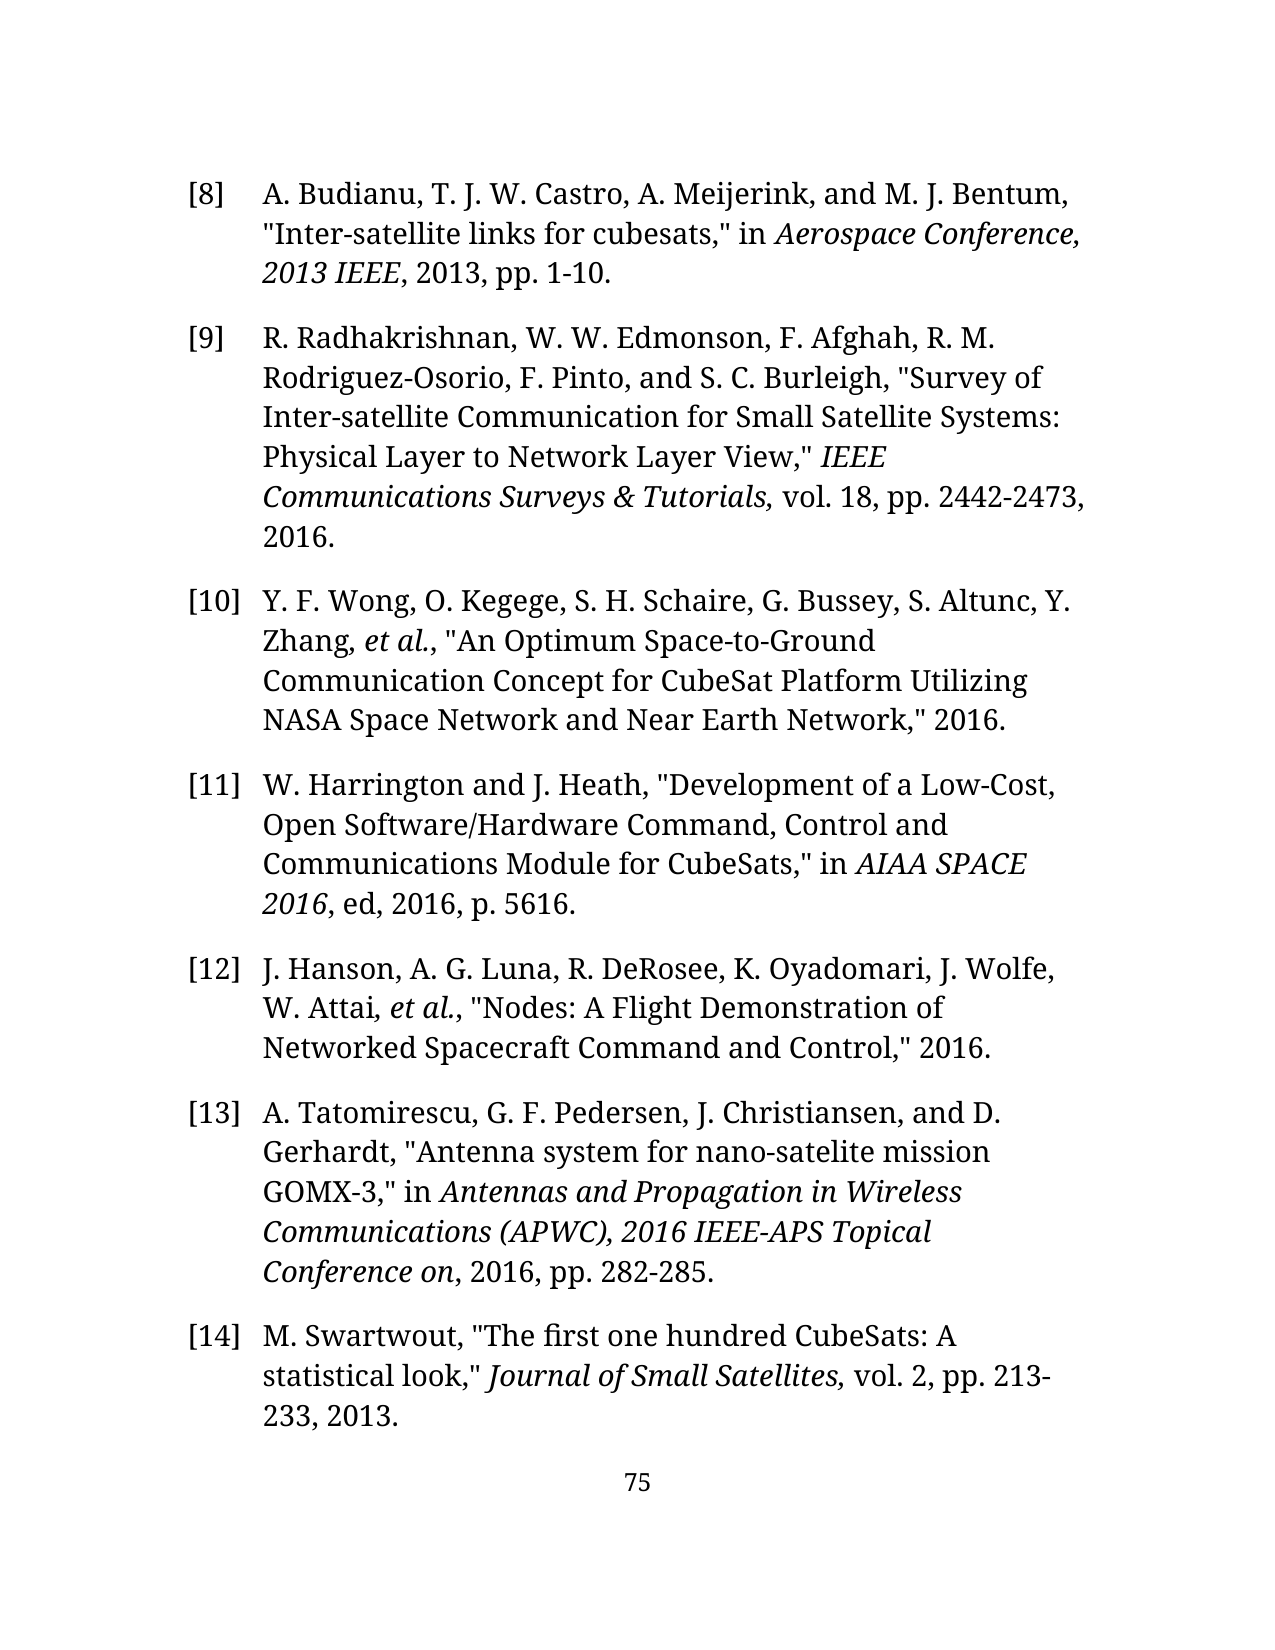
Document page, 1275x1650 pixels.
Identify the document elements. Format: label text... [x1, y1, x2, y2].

text [8] A. Budianu, T. J. W. Castro, A. Meijerink, and M. J. Bentum, "Inter-satellite links for cubesats," in Aerospace Conference, 2013 IEEE, 2013, pp. 1-10. [187, 173, 1087, 292]
text [13] A. Tatomirescu, G. F. Pedersen, J. Christiansen, and D. Gerhardt, "Antenna system for nano-satelite mission GOMX-3," in Antennas and Propagation in Wireless Communications (APWC), 2016 IEEE-APS Topical Conference on, 2016, pp. 282-285. [187, 1092, 1087, 1291]
text [10] Y. F. Wong, O. Kegege, S. H. Schaire, G. Bussey, S. Altunc, Y. Zhang, et al., "An Optimum Space-to-Ground Communication Concept for CubeSat Platform Utilizing NASA Space Network and Near Earth Network," 2016. [187, 581, 1087, 739]
text [12] J. Hanson, A. G. Luna, R. DeRosee, K. Oyadomari, J. Wolfe, W. Attai, et al., "Nodes: A Flight Demonstration of Networked Spacecraft Command and Control," 2016. [187, 948, 1087, 1067]
text [11] W. Harrington and J. Heath, "Development of a Low-Cost, Open Software/Hardware Command, Control and Communications Module for CubeSats," in AIAA SPACE 2016, ed, 2016, p. 5616. [187, 764, 1087, 923]
text [9] R. Radhakrishnan, W. W. Edmonson, F. Afghah, R. M. Rodriguez-Osorio, F. Pinto, and S. C. Burleigh, "Survey of Inter-satellite Communication for Small Satellite Systems: Physical Layer to Network Layer View," IEEE Communications Surveys & Tutorials, vol. 18, pp. 2442-2473, 2016. [187, 317, 1087, 556]
text [14] M. Swartwout, "The first one hundred CubeSats: A statistical look," Journal of Small Satellites, vol. 2, pp. 213-233, 2013. [187, 1316, 1087, 1434]
